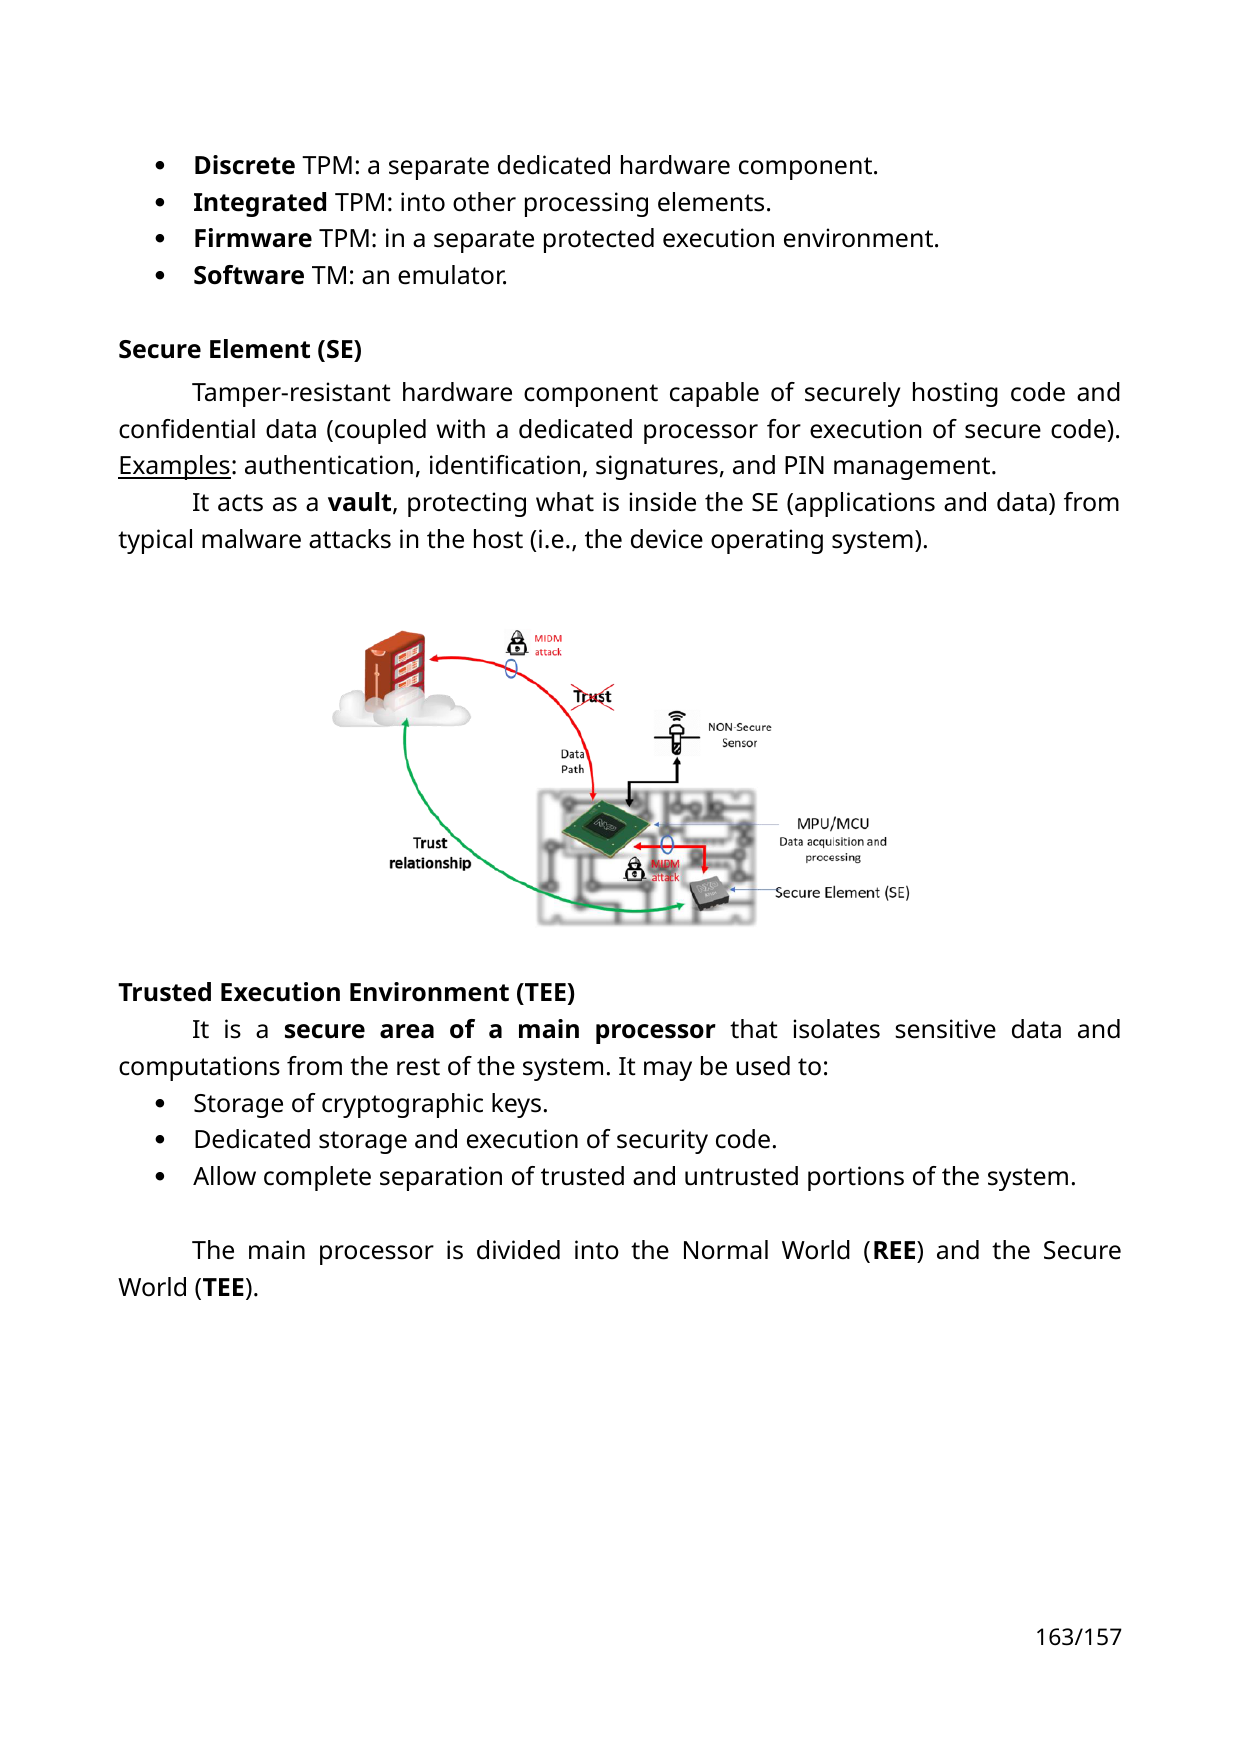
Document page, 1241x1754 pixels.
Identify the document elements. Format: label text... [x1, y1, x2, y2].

text Trusted Execution Environment (TEE) [118, 975, 1122, 1009]
list It is a secure area of a main processor that isolates sensitive data and computations from the rest of the system. It may be used to: [118, 1012, 1122, 1083]
list Software TM: an emulator. [156, 258, 1122, 292]
list Firmware TPM: in a separate protected execution environment. [156, 221, 1122, 255]
list Dedicated storage and execution of security code. [156, 1122, 1122, 1156]
list Discrete TPM: a separate dedicated hardware component. [156, 148, 1122, 182]
list Tamper-resistant hardware component capable of securely hosting code and confidential data (coupled with a dedicated processor for execution of secure code). Examples: authentication, identification, signatures, and PIN management. [118, 374, 1122, 482]
text Secure Element (SE) [118, 331, 1122, 366]
list It acts as a vault, protecting what is inside the SE (applications and data) from typical malware attacks in the host (i.e., the device operating system). [118, 485, 1122, 556]
list Integrated TPM: into other processing elements. [156, 184, 1122, 218]
picture [308, 595, 932, 937]
list Allow complete separation of trusted and untrusted portions of the system. [156, 1159, 1122, 1193]
list Storage of cryptographic keys. [156, 1085, 1122, 1119]
list The main processor is divided into the Normal World (REE) and the Secure World (TEE). [118, 1232, 1122, 1303]
